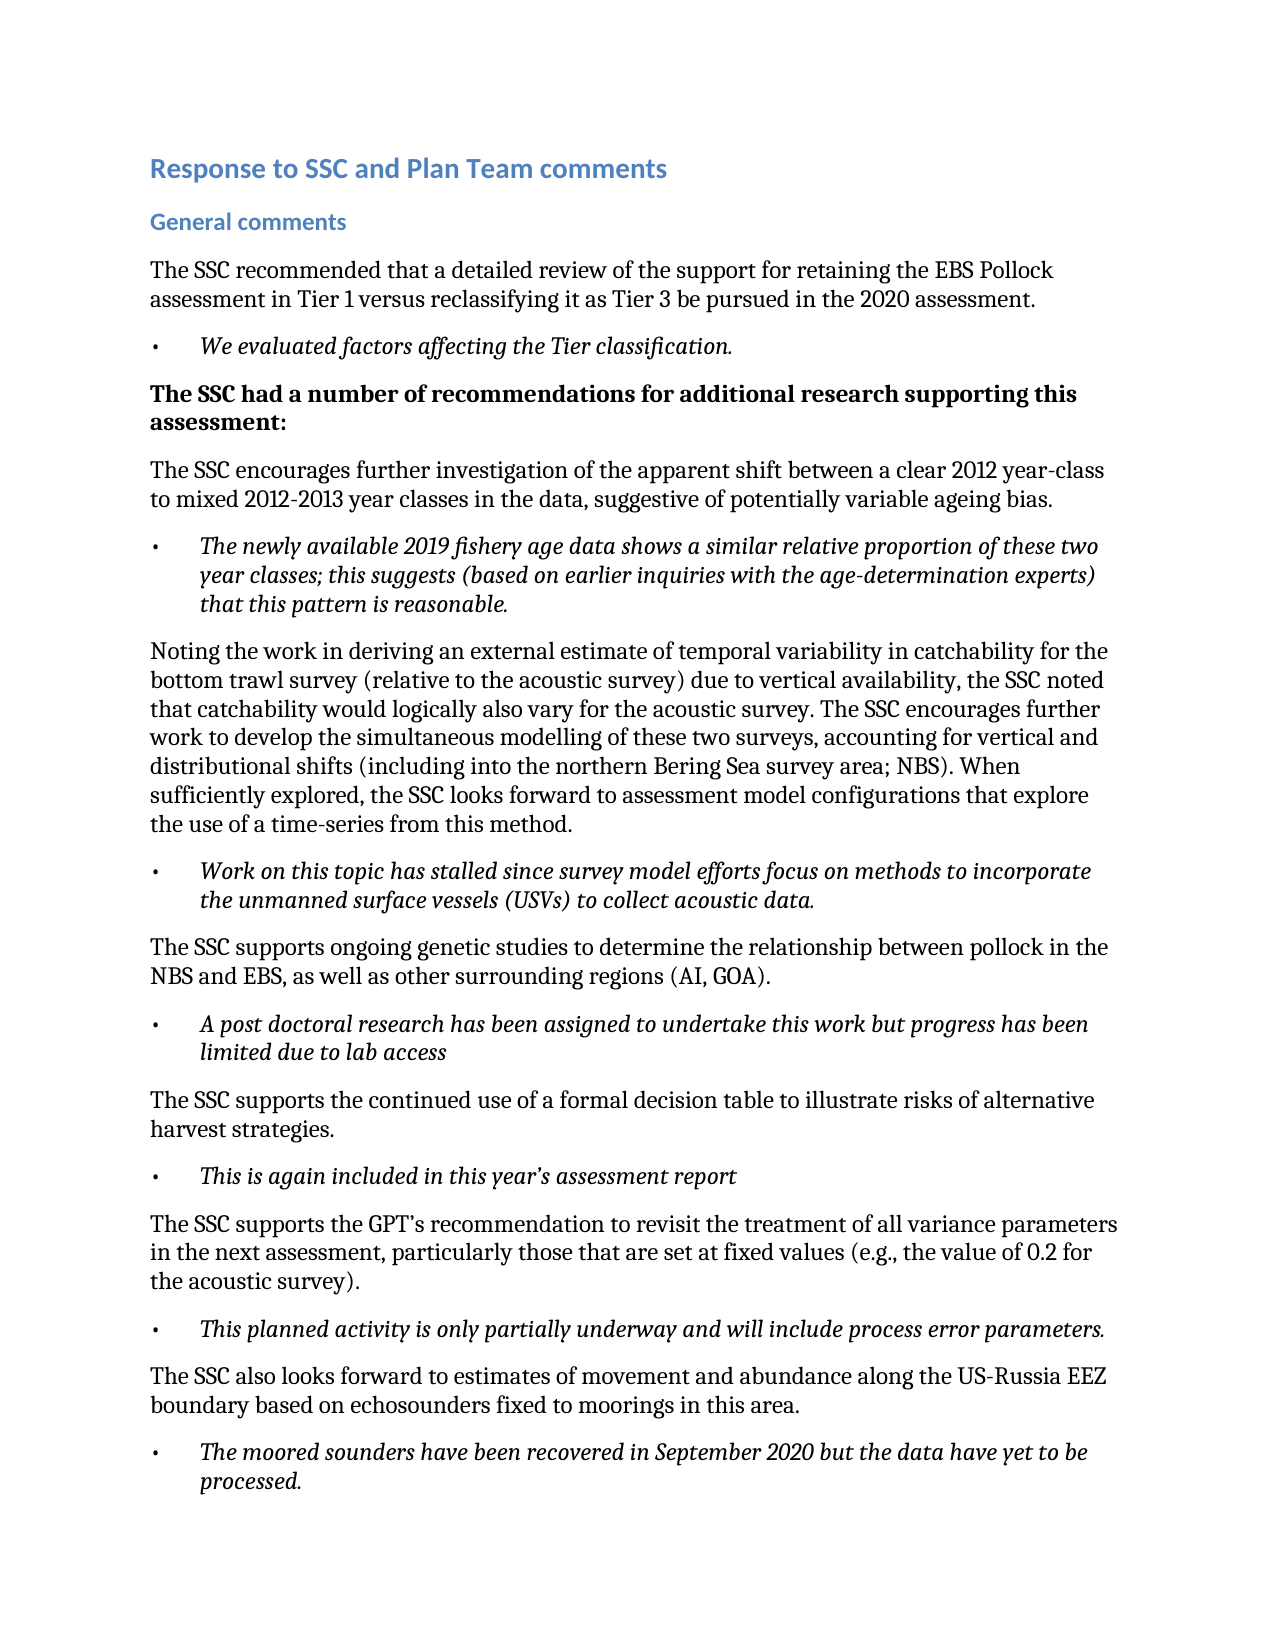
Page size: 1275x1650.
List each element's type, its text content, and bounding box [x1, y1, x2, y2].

text The SSC supports ongoing genetic studies to determine the relationship between pollock in the NBS and EBS, as well as other surrounding regions (AI, GOA). [150, 933, 1125, 991]
text The SSC supports the continued use of a formal decision table to illustrate risks of alternative harvest strategies. [150, 1086, 1125, 1143]
text The SSC supports the GPT’s recommendation to revisit the treatment of all variance parameters in the next assessment, particularly those that are set at fixed values (e.g., the value of 0.2 for the acoustic survey). [150, 1209, 1125, 1296]
text Noting the work in deriving an external estimate of temporal variability in catchability for the bottom trawl survey (relative to the acoustic survey) due to vertical availability, the SSC noted that catchability would logically also vary for the acoustic survey. The SSC encourages further work to develop the simultaneous modelling of these two surveys, accounting for vertical and distributional shifts (including into the northern Bering Sea survey area; NBS). When sufficiently explored, the SSC looks forward to assessment model configurations that explore the use of a time-series from this method. [150, 637, 1125, 838]
list A post doctoral research has been assigned to undertake this work but progress has been limited due to lab access [150, 1009, 1125, 1067]
text The SSC had a number of recommendations for additional research supporting this assessment: [150, 379, 1125, 437]
text The SSC encourages further investigation of the apparent shift between a clear 2012 year-class to mixed 2012-2013 year classes in the data, suggestive of potentially variable ageing bias. [150, 456, 1125, 513]
text The SSC also looks forward to estimates of movement and abundance along the US-Russia EEZ boundary based on echosounders fixed to moorings in this area. [150, 1362, 1125, 1419]
subtitle Response to SSC and Plan Team comments [150, 150, 1125, 186]
list Work on this topic has stalled since survey model efforts focus on methods to incorporate the unmanned surface vessels (USVs) to collect acoustic data. [150, 857, 1125, 914]
list This is again included in this year’s assessment report [150, 1162, 1125, 1191]
subtitle General comments [150, 206, 1125, 237]
list The moored sounders have been recovered in September 2020 but the data have yet to be processed. [150, 1438, 1125, 1496]
list We evaluated factors affecting the Tier classification. [150, 332, 1125, 361]
list This planned activity is only partially underway and will include process error parameters. [150, 1314, 1125, 1343]
list The newly available 2019 fishery age data shows a similar relative proportion of these two year classes; this suggests (based on earlier inquiries with the age-determination experts) that this pattern is reasonable. [150, 532, 1125, 618]
text The SSC recommended that a detailed review of the support for retaining the EBS Pollock assessment in Tier 1 versus reclassifying it as Tier 3 be pursued in the 2020 assessment. [150, 256, 1125, 313]
